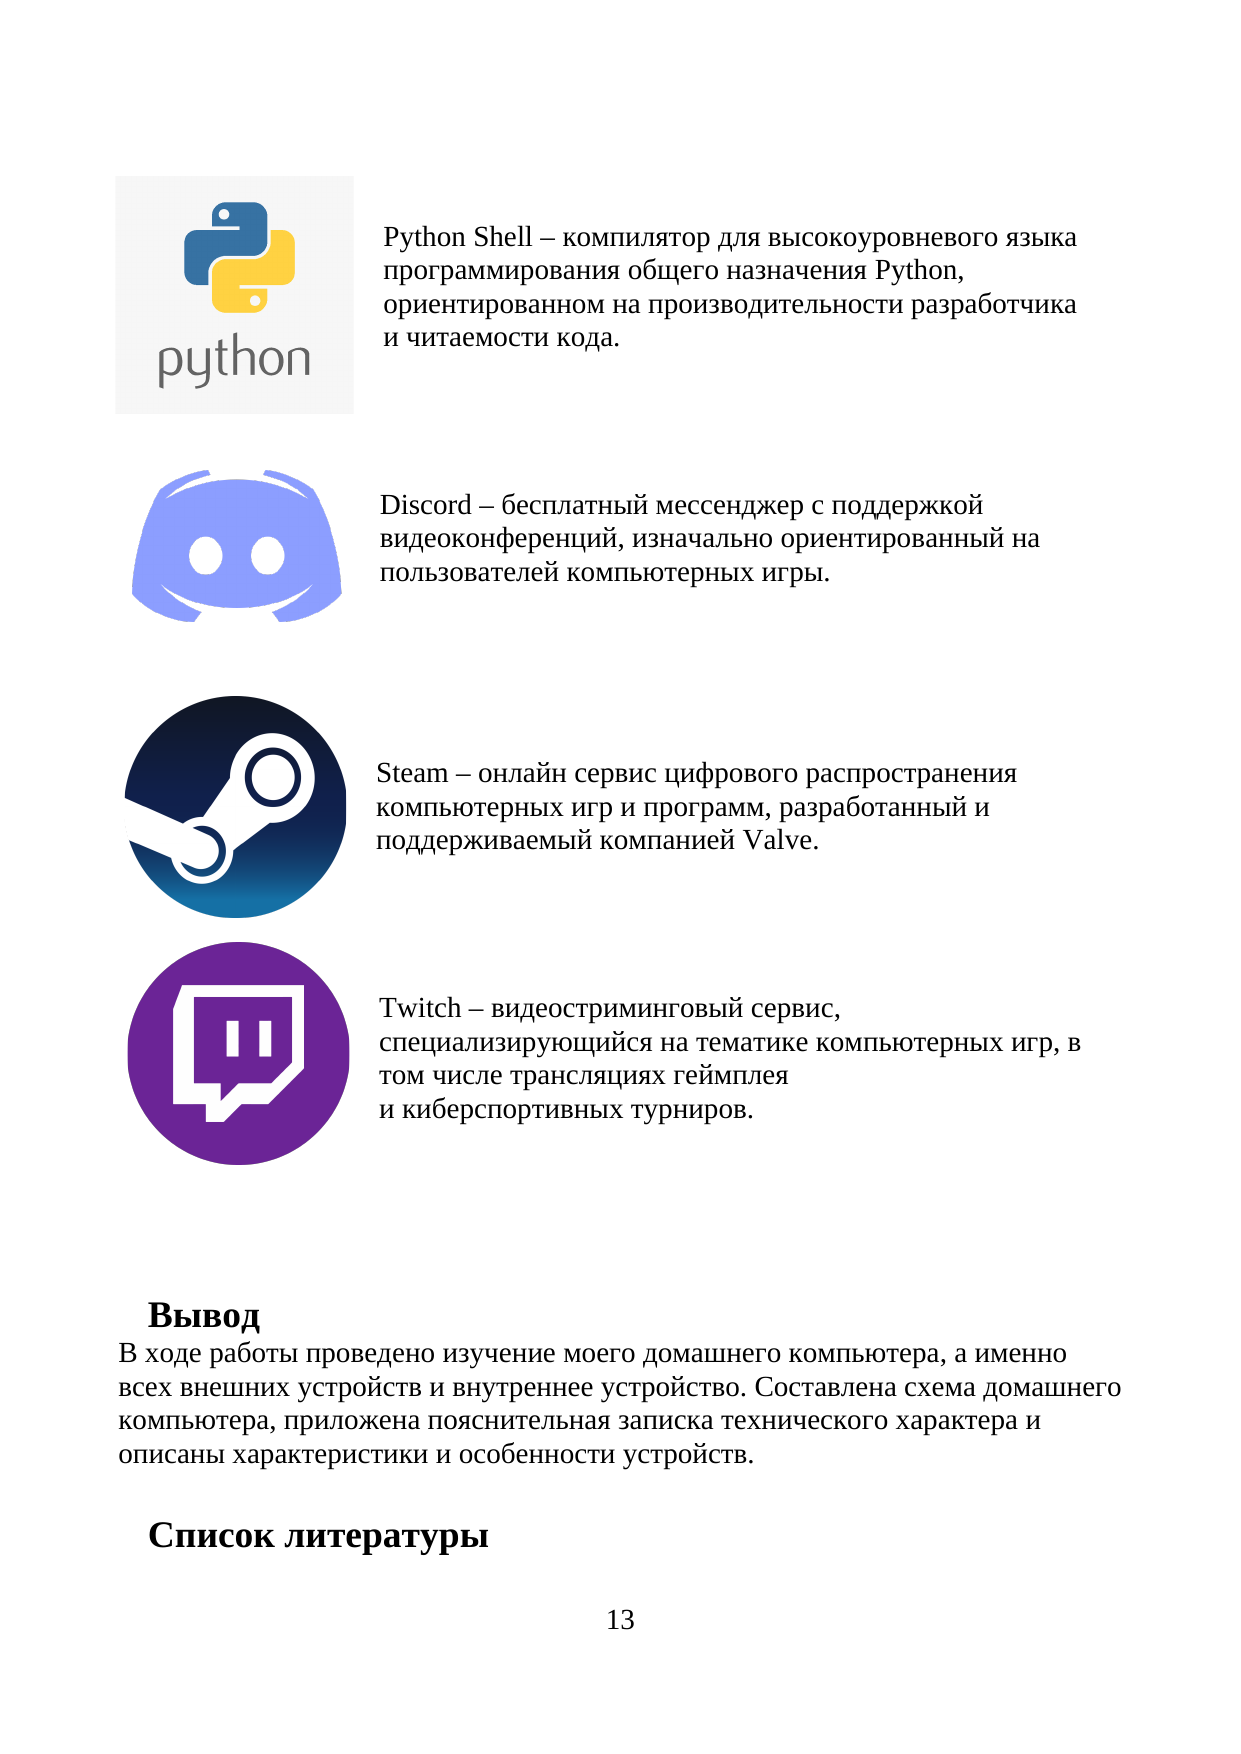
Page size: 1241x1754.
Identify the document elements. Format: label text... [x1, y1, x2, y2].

picture [127, 942, 350, 1165]
text и читаемости кода. [354, 319, 1122, 353]
text В ходе работы проведено изучение моего домашнего компьютера, а именно всех внешних устройств и внутреннее устройство. Составлена схема домашнего компьютера, приложена пояснительная записка технического характера и описаны характеристики и особенности устройств. [118, 1335, 1122, 1469]
picture [115, 176, 354, 414]
text Discord – бесплатный мессенджер с поддержкой видеоконференций, изначально ориентированный на пользователей компьютерных игры. [350, 487, 1122, 588]
text Steam – онлайн сервис цифрового распространения компьютерных игр и программ, разработанный и поддерживаемый компанией Valve. [347, 755, 1122, 856]
text и киберспортивных турниров. [350, 1091, 1122, 1124]
text Вывод [148, 1292, 1122, 1335]
picture [124, 696, 347, 918]
picture [122, 432, 350, 660]
text Twitch – видеостриминговый сервис, специализирующийся на тематике компьютерных игр, в том числе трансляциях геймплея [350, 990, 1122, 1091]
text Python Shell – компилятор для высокоуровневого языка программирования общего назначения Python, ориентированном на производительности разработчика [354, 219, 1122, 319]
text Список литературы [148, 1512, 1122, 1556]
